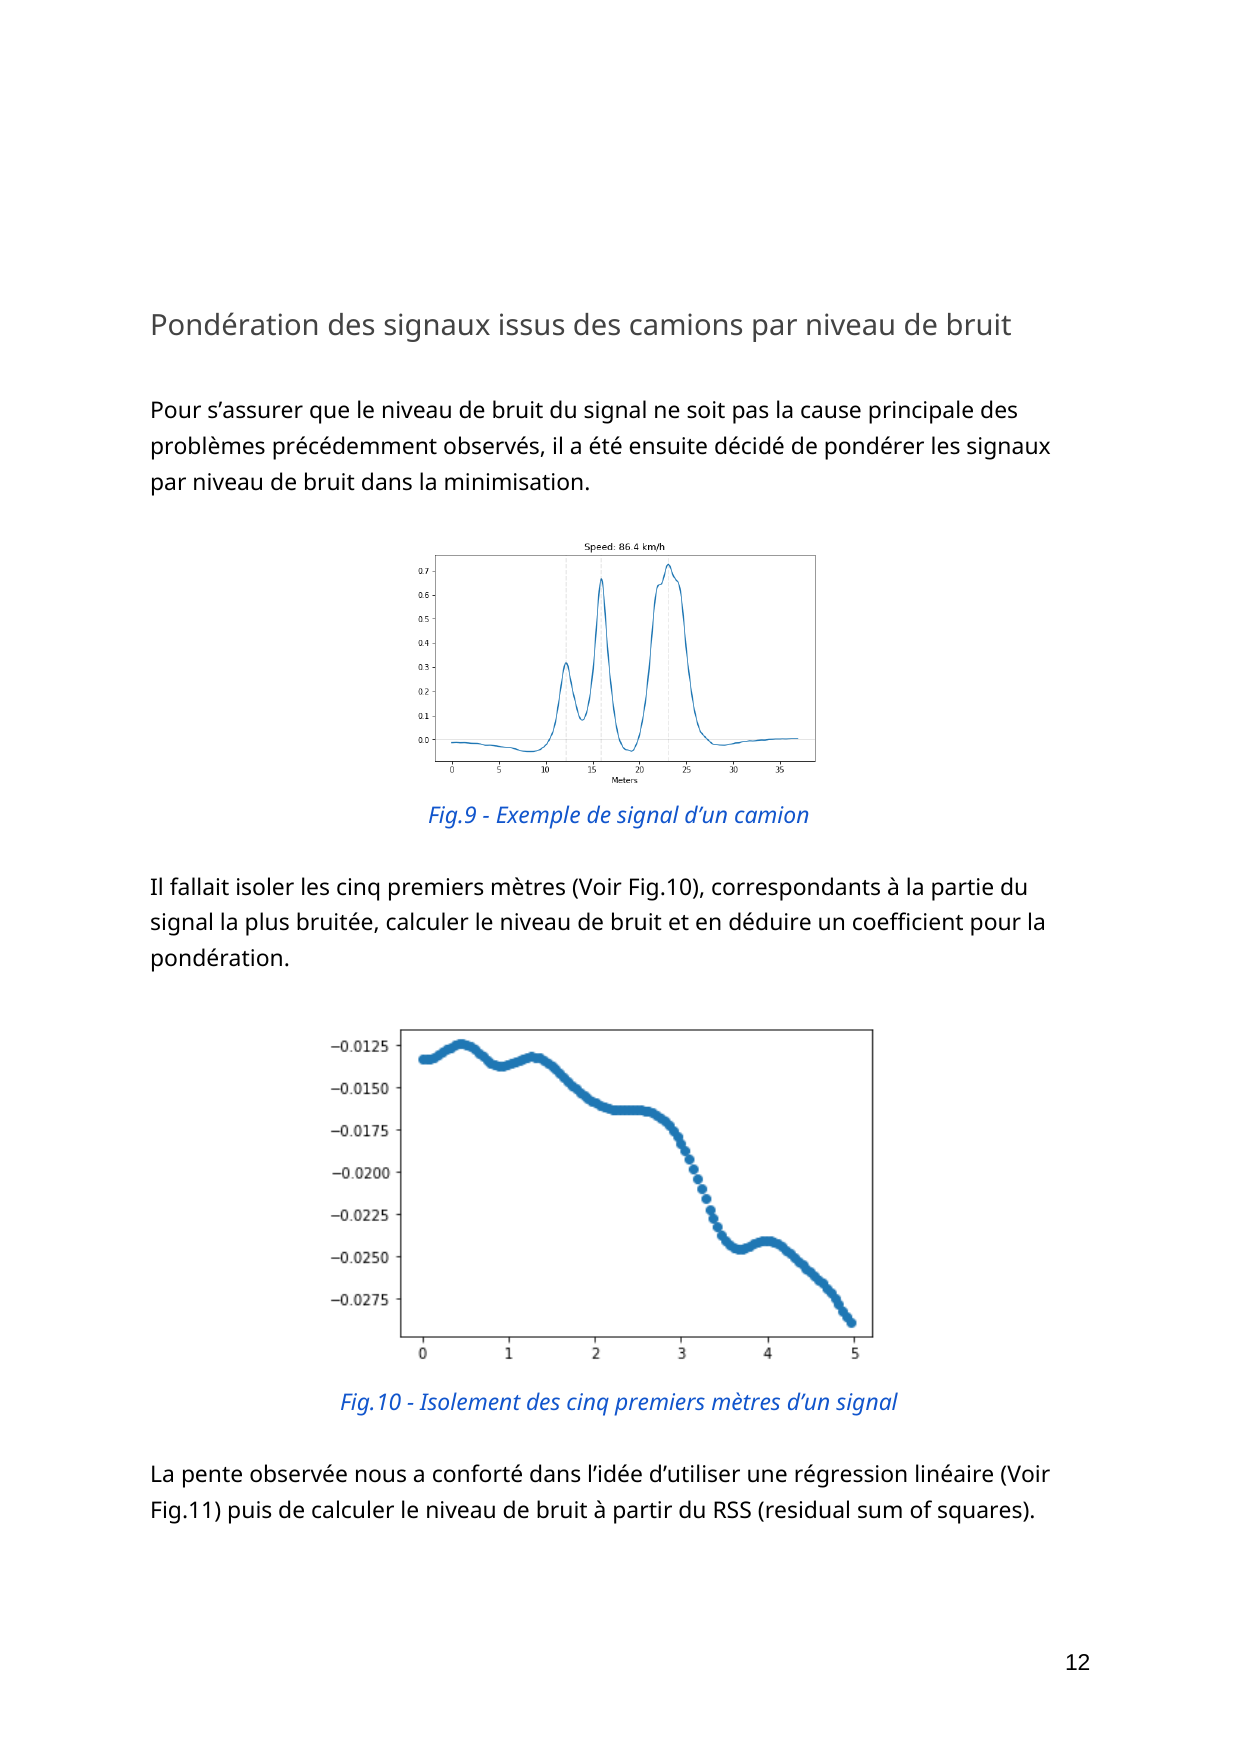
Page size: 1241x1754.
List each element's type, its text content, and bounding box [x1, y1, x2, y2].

text Il fallait isoler les cinq premiers mètres (Voir Fig.10), correspondants à la partie du signal la plus bruitée, calculer le niveau de bruit et en déduire un coefficient pour la pondération. [150, 870, 1090, 973]
text Fig.9 - Exemple de signal d’un camion [150, 798, 1090, 830]
subtitle Pondération des signaux issus des camions par niveau de bruit [150, 304, 1090, 344]
text La pente observée nous a conforté dans l’idée d’utiliser une régression linéaire (Voir Fig.11) puis de calculer le niveau de bruit à partir du RSS (residual sum of squares). [150, 1458, 1090, 1525]
text Fig.10 - Isolement des cinq premiers mètres d’un signal [150, 1386, 1090, 1417]
picture [321, 1014, 920, 1383]
text Pour s’assurer que le niveau de bruit du signal ne soit pas la cause principale des problèmes précédemment observés, il a été ensuite décidé de pondérer les signaux par niveau de bruit dans la minimisation. [150, 394, 1090, 497]
picture [407, 537, 834, 795]
